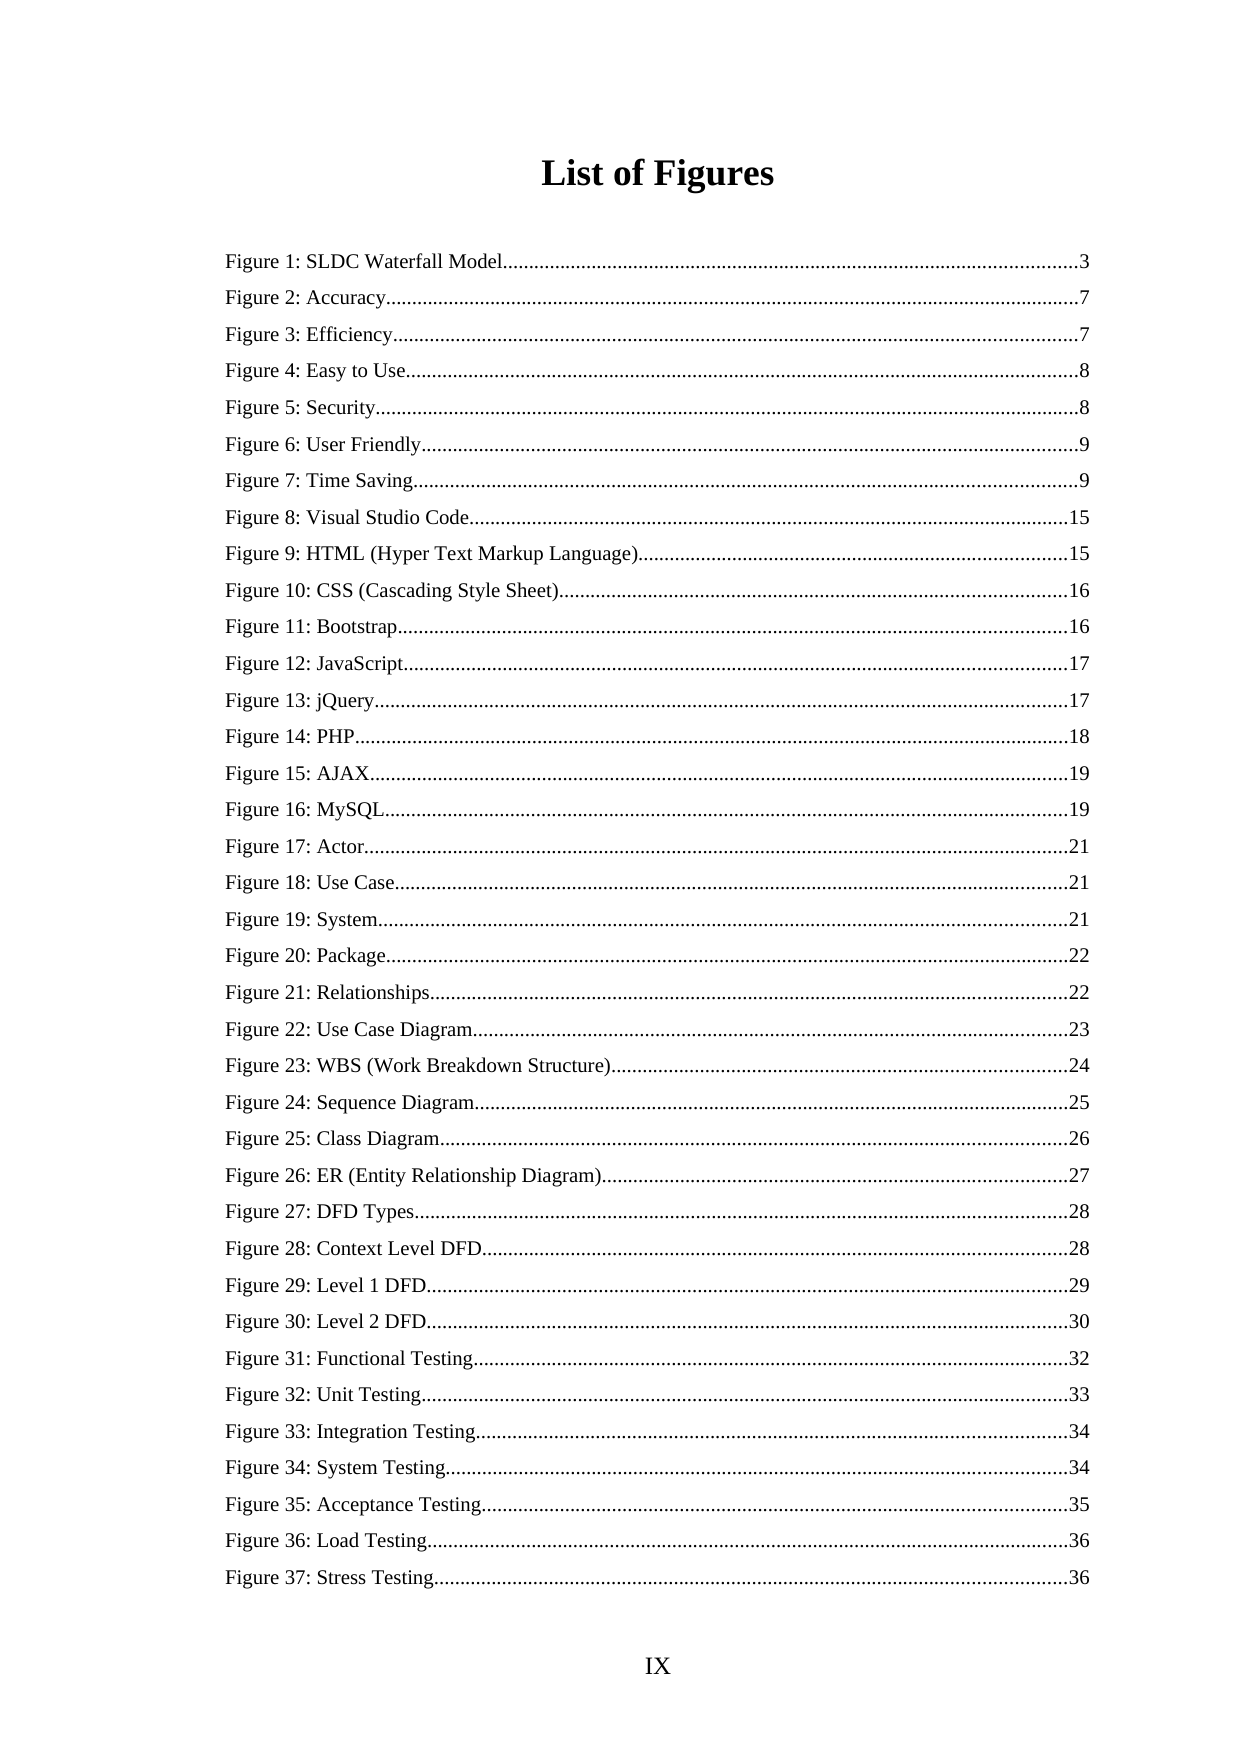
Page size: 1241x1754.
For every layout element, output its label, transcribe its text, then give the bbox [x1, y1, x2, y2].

text Figure 24: Sequence Diagram 25 [225, 1090, 1090, 1114]
text Figure 27: DFD Types 28 [225, 1199, 1090, 1223]
text Figure 22: Use Case Diagram 23 [225, 1017, 1090, 1041]
text Figure 37: Stress Testing 36 [225, 1565, 1090, 1589]
text Figure 36: Load Testing 36 [225, 1528, 1090, 1552]
text Figure 35: Acceptance Testing 35 [225, 1492, 1090, 1516]
text List of Figures [225, 150, 1090, 193]
text Figure 17: Actor 21 [225, 834, 1090, 858]
text Figure 25: Class Diagram 26 [225, 1126, 1090, 1150]
text Figure 21: Relationships 22 [225, 980, 1090, 1004]
text Figure 14: PHP 18 [225, 724, 1090, 748]
text Figure 3: Efficiency 7 [225, 322, 1090, 346]
text Figure 4: Easy to Use 8 [225, 358, 1090, 382]
text Figure 23: WBS (Work Breakdown Structure) 24 [225, 1053, 1090, 1077]
text Figure 2: Accuracy 7 [225, 285, 1090, 309]
text Figure 1: SLDC Waterfall Model 3 [225, 249, 1090, 273]
text Figure 7: Time Saving 9 [225, 468, 1090, 492]
text Figure 8: Visual Studio Code 15 [225, 505, 1090, 529]
text Figure 9: HTML (Hyper Text Markup Language) 15 [225, 541, 1090, 565]
text Figure 32: Unit Testing 33 [225, 1382, 1090, 1406]
text Figure 16: MySQL 19 [225, 797, 1090, 821]
text Figure 33: Integration Testing 34 [225, 1419, 1090, 1443]
text Figure 28: Context Level DFD 28 [225, 1236, 1090, 1260]
text Figure 31: Functional Testing 32 [225, 1346, 1090, 1370]
text Figure 34: System Testing 34 [225, 1455, 1090, 1479]
text Figure 13: jQuery 17 [225, 687, 1090, 712]
text Figure 11: Bootstrap 16 [225, 614, 1090, 638]
text Figure 29: Level 1 DFD 29 [225, 1272, 1090, 1297]
text Figure 26: ER (Entity Relationship Diagram) 27 [225, 1163, 1090, 1187]
text Figure 10: CSS (Cascading Style Sheet) 16 [225, 578, 1090, 602]
text Figure 15: AJAX 19 [225, 761, 1090, 785]
text Figure 6: User Friendly 9 [225, 432, 1090, 456]
text Figure 30: Level 2 DFD 30 [225, 1309, 1090, 1333]
text Figure 18: Use Case 21 [225, 870, 1090, 894]
text Figure 12: JavaScript 17 [225, 651, 1090, 675]
text Figure 5: Security 8 [225, 395, 1090, 419]
text Figure 19: System 21 [225, 907, 1090, 931]
text Figure 20: Package 22 [225, 943, 1090, 967]
